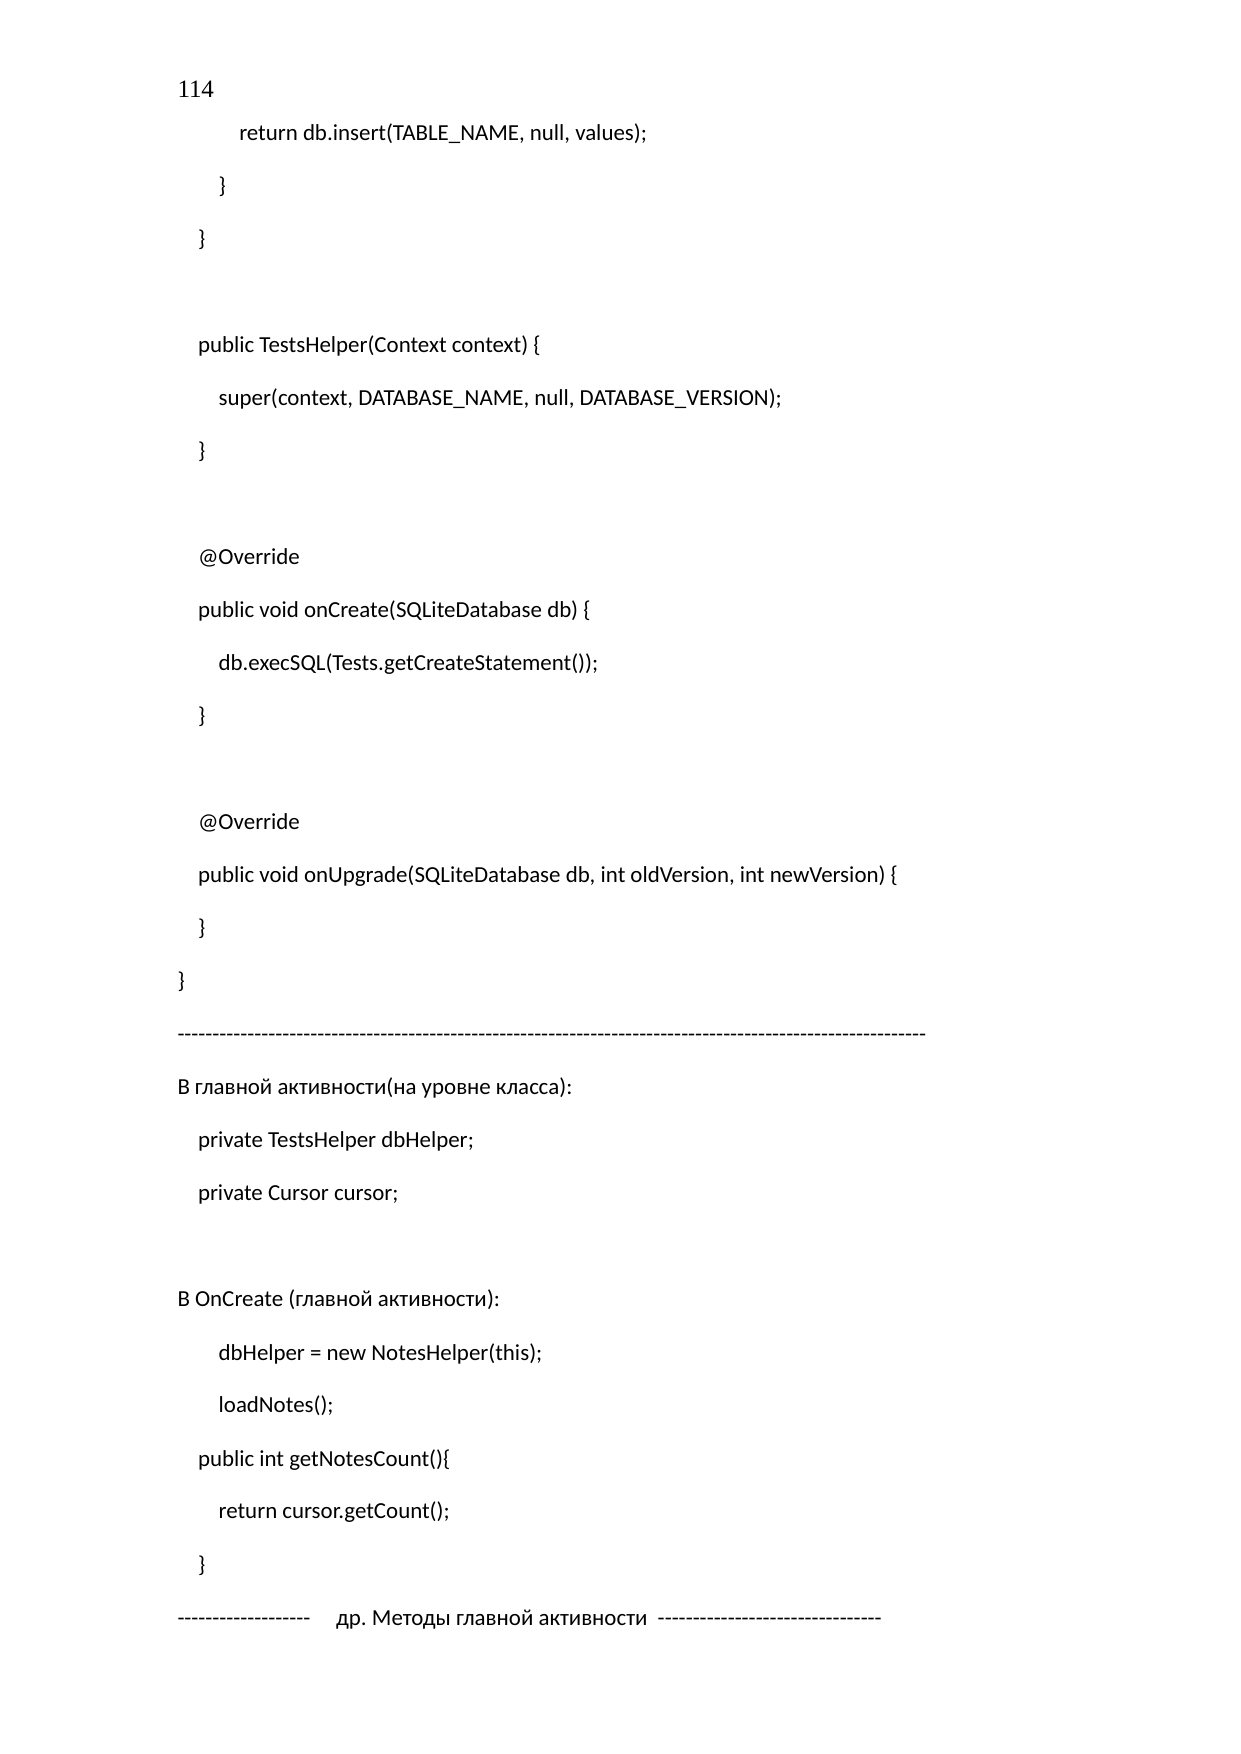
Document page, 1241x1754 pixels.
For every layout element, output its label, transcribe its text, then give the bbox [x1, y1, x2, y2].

text db.execSQL(Tests.getCreateStatement()); [177, 648, 1152, 676]
text В главной активности(на уровне класса): [177, 1072, 1152, 1101]
text private TestsHelper dbHelper; [177, 1126, 1152, 1153]
text super(context, DATABASE_NAME, null, DATABASE_VERSION); [177, 383, 1152, 411]
text } [177, 224, 1152, 252]
text return cursor.getCount(); [177, 1497, 1152, 1525]
text public void onCreate(SQLiteDatabase db) { [177, 595, 1152, 623]
text ------------------- др. Методы главной активности -------------------------------- [177, 1603, 1152, 1631]
text ----------------------------------------------------------------------------------------------------------- [177, 1019, 1152, 1047]
text dbHelper = new NotesHelper(this); [177, 1338, 1152, 1366]
text } [177, 701, 1152, 729]
text } [177, 966, 1152, 994]
text public void onUpgrade(SQLiteDatabase db, int oldVersion, int newVersion) { [177, 860, 1152, 888]
text В OnCreate (главной активности): [177, 1284, 1152, 1313]
text } [177, 436, 1152, 464]
text return db.insert(TABLE_NAME, null, values); [177, 118, 1152, 146]
text public int getNotesCount(){ [177, 1444, 1152, 1472]
text public TestsHelper(Context context) { [177, 330, 1152, 358]
text } [177, 913, 1152, 941]
text @Override [177, 807, 1152, 835]
text private Cursor cursor; [177, 1178, 1152, 1207]
text } [177, 1550, 1152, 1578]
text } [177, 171, 1152, 199]
text loadNotes(); [177, 1391, 1152, 1419]
text @Override [177, 542, 1152, 570]
